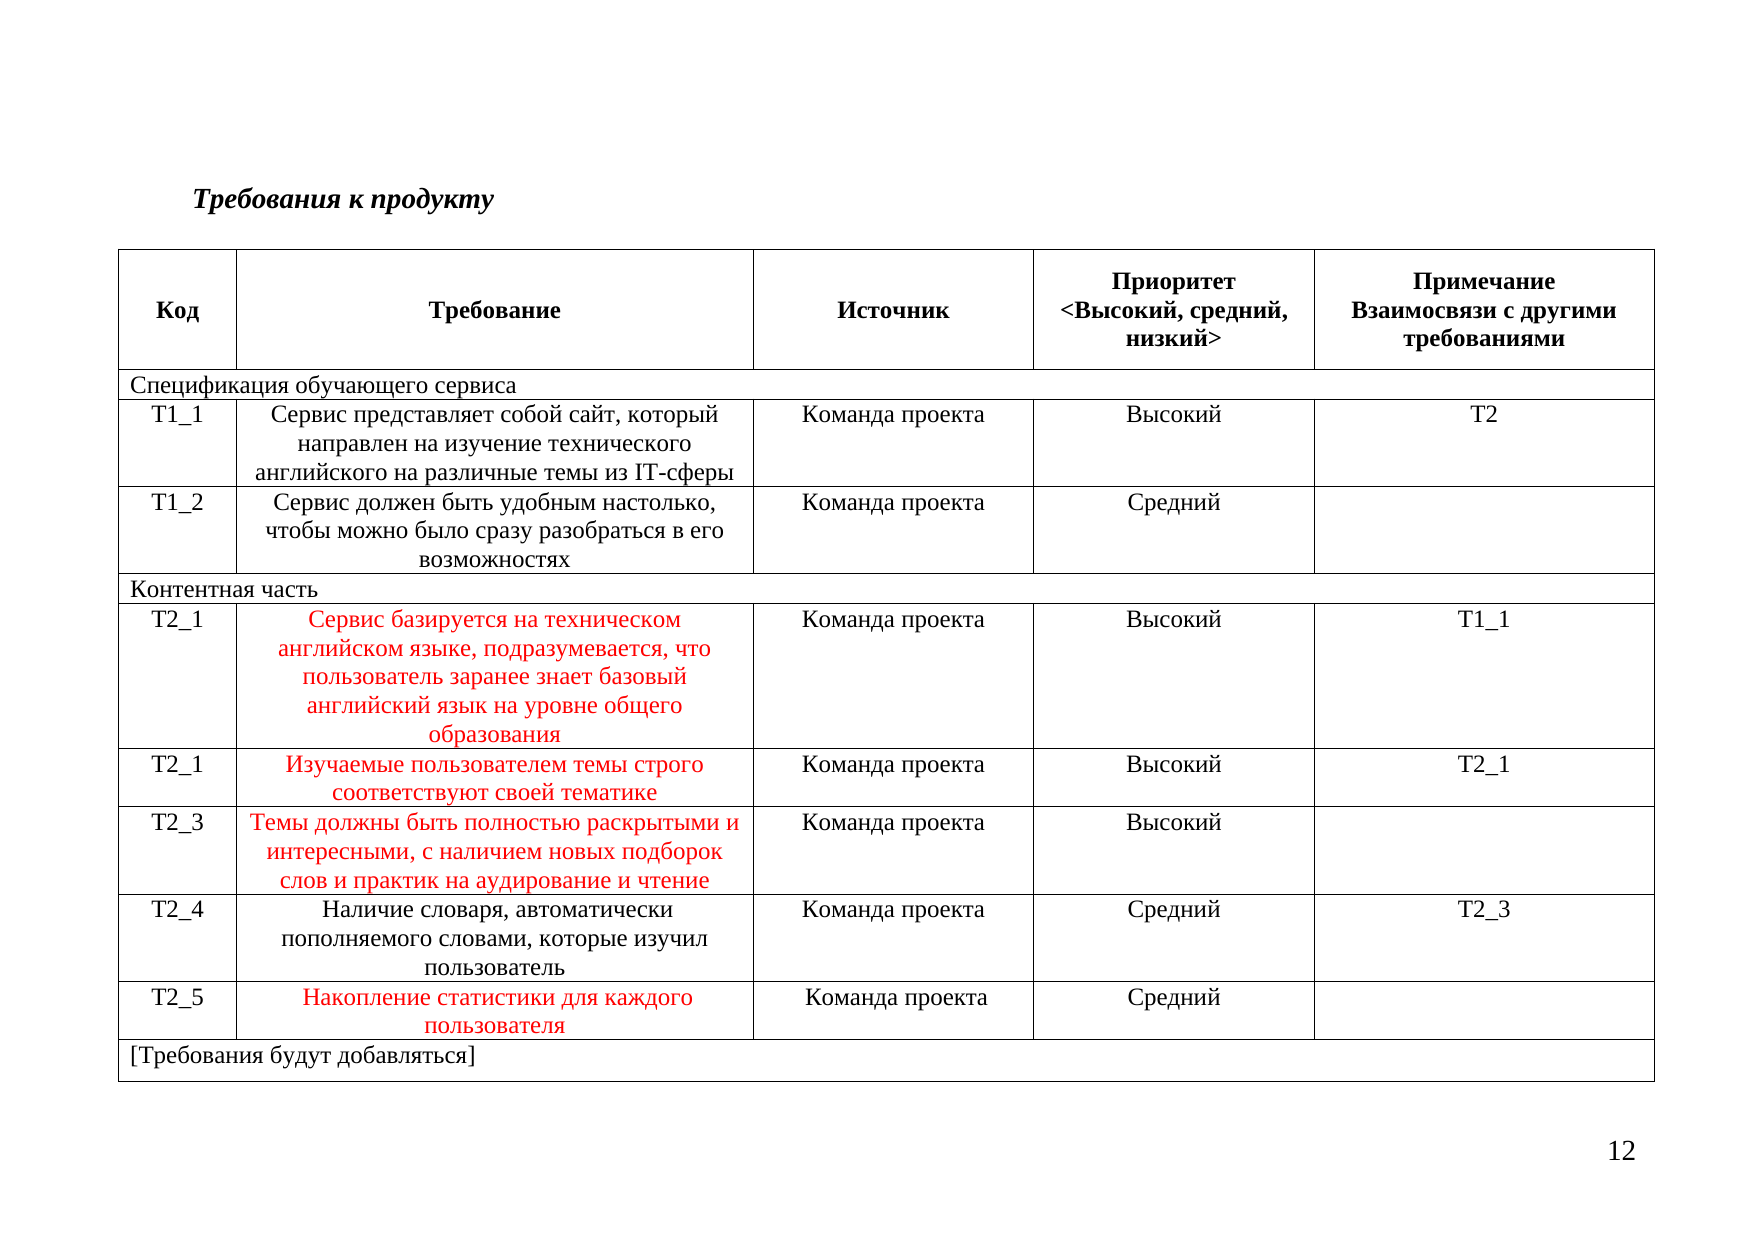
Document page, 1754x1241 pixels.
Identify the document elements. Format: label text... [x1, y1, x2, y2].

table_cell Темы должны быть полностью раскрытыми и интересными, с наличием новых подборок слов и практик на аудирование и чтение [237, 807, 753, 893]
table_cell Т2_1 [119, 604, 236, 748]
table_cell [1315, 807, 1654, 893]
table_cell Сервис базируется на техническом английском языке, подразумевается, что пользователь заранее знает базовый английский язык на уровне общего образования [237, 604, 753, 748]
table_header Примечание Взаимосвязи с другими требованиями [1315, 250, 1654, 369]
table_cell Контентная часть [119, 574, 1654, 603]
table_cell Накопление статистики для каждого пользователя [237, 982, 753, 1039]
table_header Код [119, 250, 236, 369]
table_cell Т2_3 [119, 807, 236, 893]
table_cell [Требования будут добавляться] [119, 1040, 1654, 1081]
table_cell Т2_4 [119, 895, 236, 981]
table_cell Средний [1034, 487, 1314, 573]
table_cell [1315, 982, 1654, 1039]
table_cell Т2_5 [119, 982, 236, 1039]
table_cell Т1_2 [119, 487, 236, 573]
table_header Источник [754, 250, 1033, 369]
table_cell Т2_3 [1315, 895, 1654, 981]
table_cell Т2_1 [1315, 749, 1654, 806]
table_cell Высокий [1034, 400, 1314, 486]
table_cell Сервис должен быть удобным настолько, чтобы можно было сразу разобраться в его возможностях [237, 487, 753, 573]
table_cell Средний [1034, 982, 1314, 1039]
table_cell Высокий [1034, 604, 1314, 748]
table_cell Команда проекта [754, 604, 1033, 748]
table_cell Команда проекта [754, 487, 1033, 573]
table_cell Команда проекта [754, 749, 1033, 806]
table_cell Высокий [1034, 807, 1314, 893]
table_cell Средний [1034, 895, 1314, 981]
table_cell [1315, 487, 1654, 573]
table_cell Спецификация обучающего сервиса [119, 370, 1654, 398]
subtitle Требования к продукту [118, 181, 1636, 215]
table_cell Т1_1 [119, 400, 236, 486]
table_cell Команда проекта [754, 895, 1033, 981]
table_cell Изучаемые пользователем темы строго соответствуют своей тематике [237, 749, 753, 806]
table_cell Команда проекта [754, 807, 1033, 893]
table_cell Т2_1 [119, 749, 236, 806]
table_cell Наличие словаря, автоматически пополняемого словами, которые изучил пользователь [237, 895, 753, 981]
table_cell Сервис представляет собой сайт, который направлен на изучение технического английского на различные темы из IT-сферы [237, 400, 753, 486]
table_cell Т2 [1315, 400, 1654, 486]
table_header Приоритет <Высокий, средний, низкий> [1034, 250, 1314, 369]
table_header Требование [237, 250, 753, 369]
table_cell Команда проекта [754, 982, 1033, 1039]
table_cell Команда проекта [754, 400, 1033, 486]
table_cell Высокий [1034, 749, 1314, 806]
table_cell Т1_1 [1315, 604, 1654, 748]
